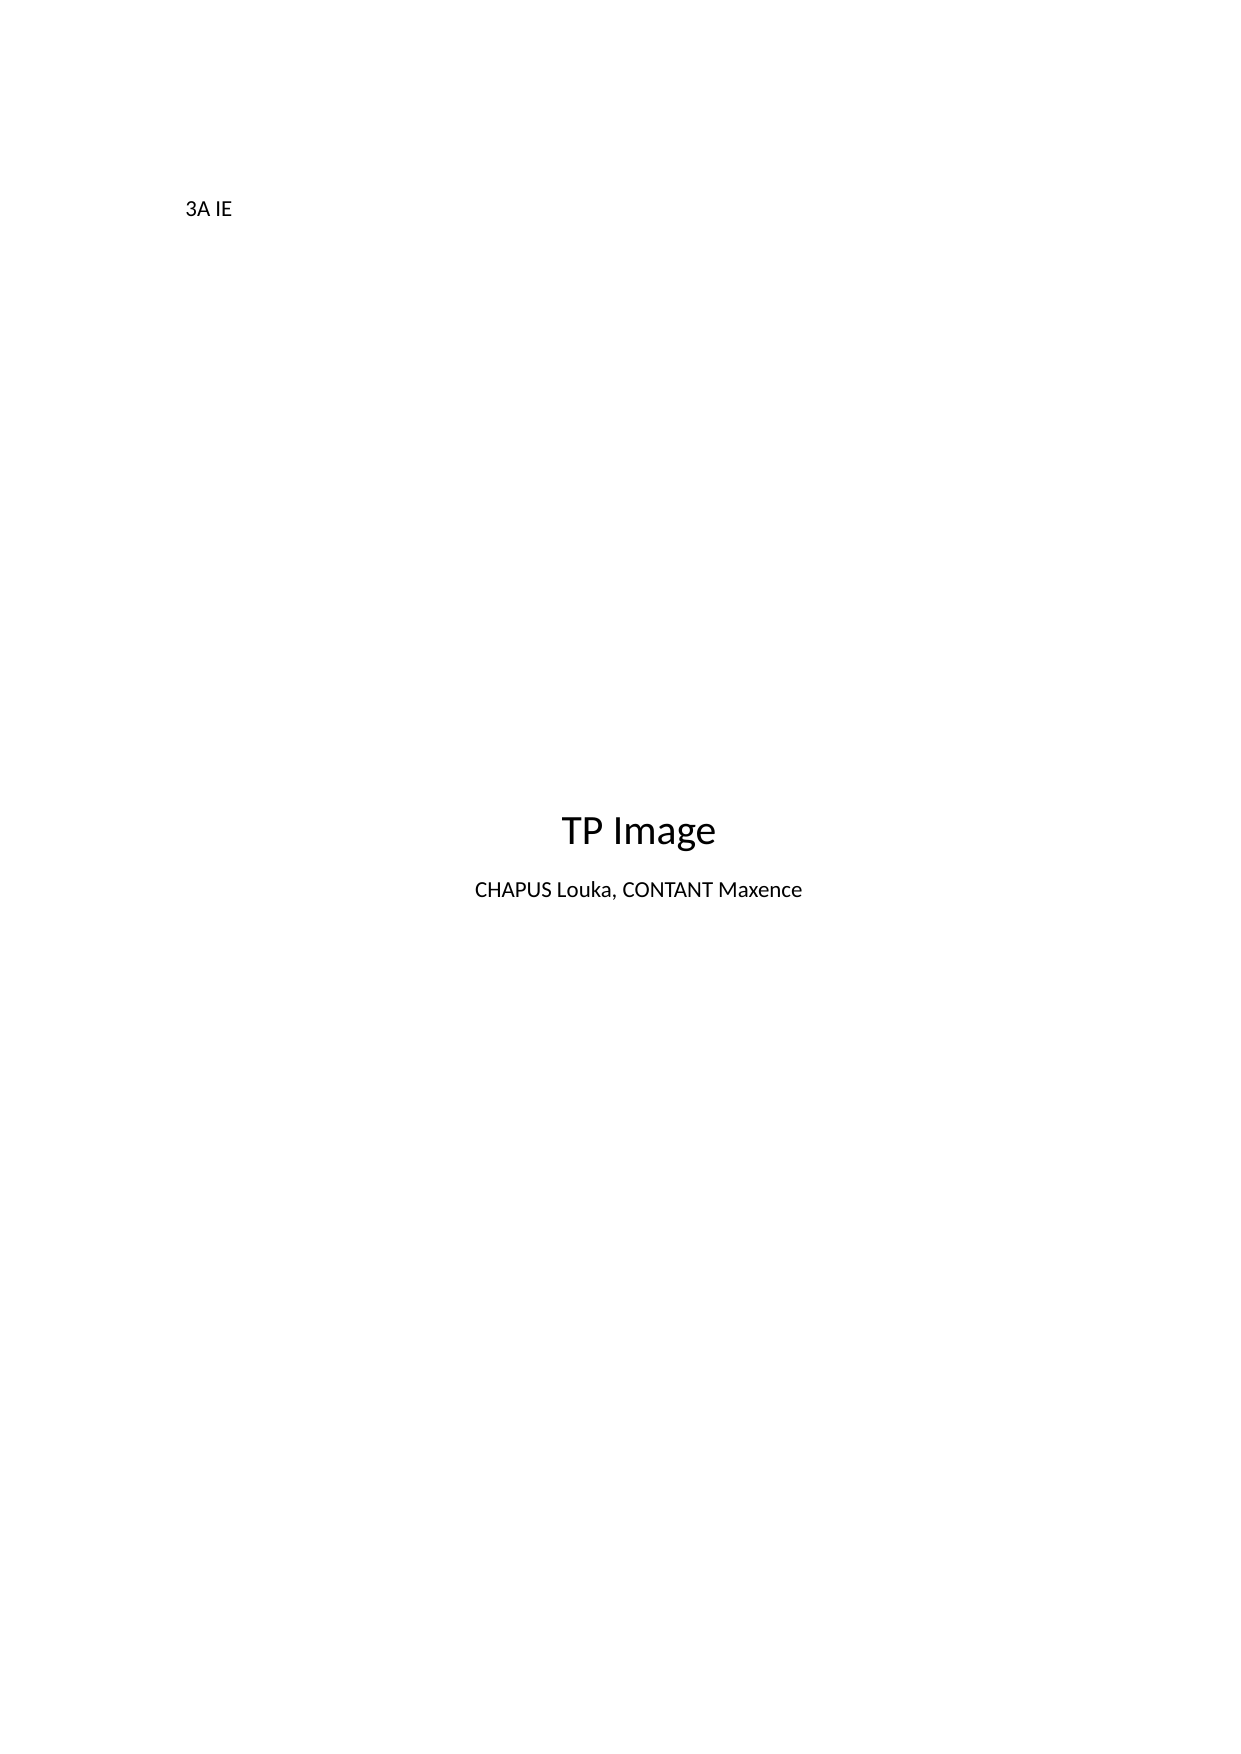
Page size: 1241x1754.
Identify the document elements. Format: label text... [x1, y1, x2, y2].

text TP Image [185, 804, 1093, 855]
text CHAPUS Louka, CONTANT Maxence [185, 875, 1093, 903]
text 3A IE [185, 194, 1093, 222]
